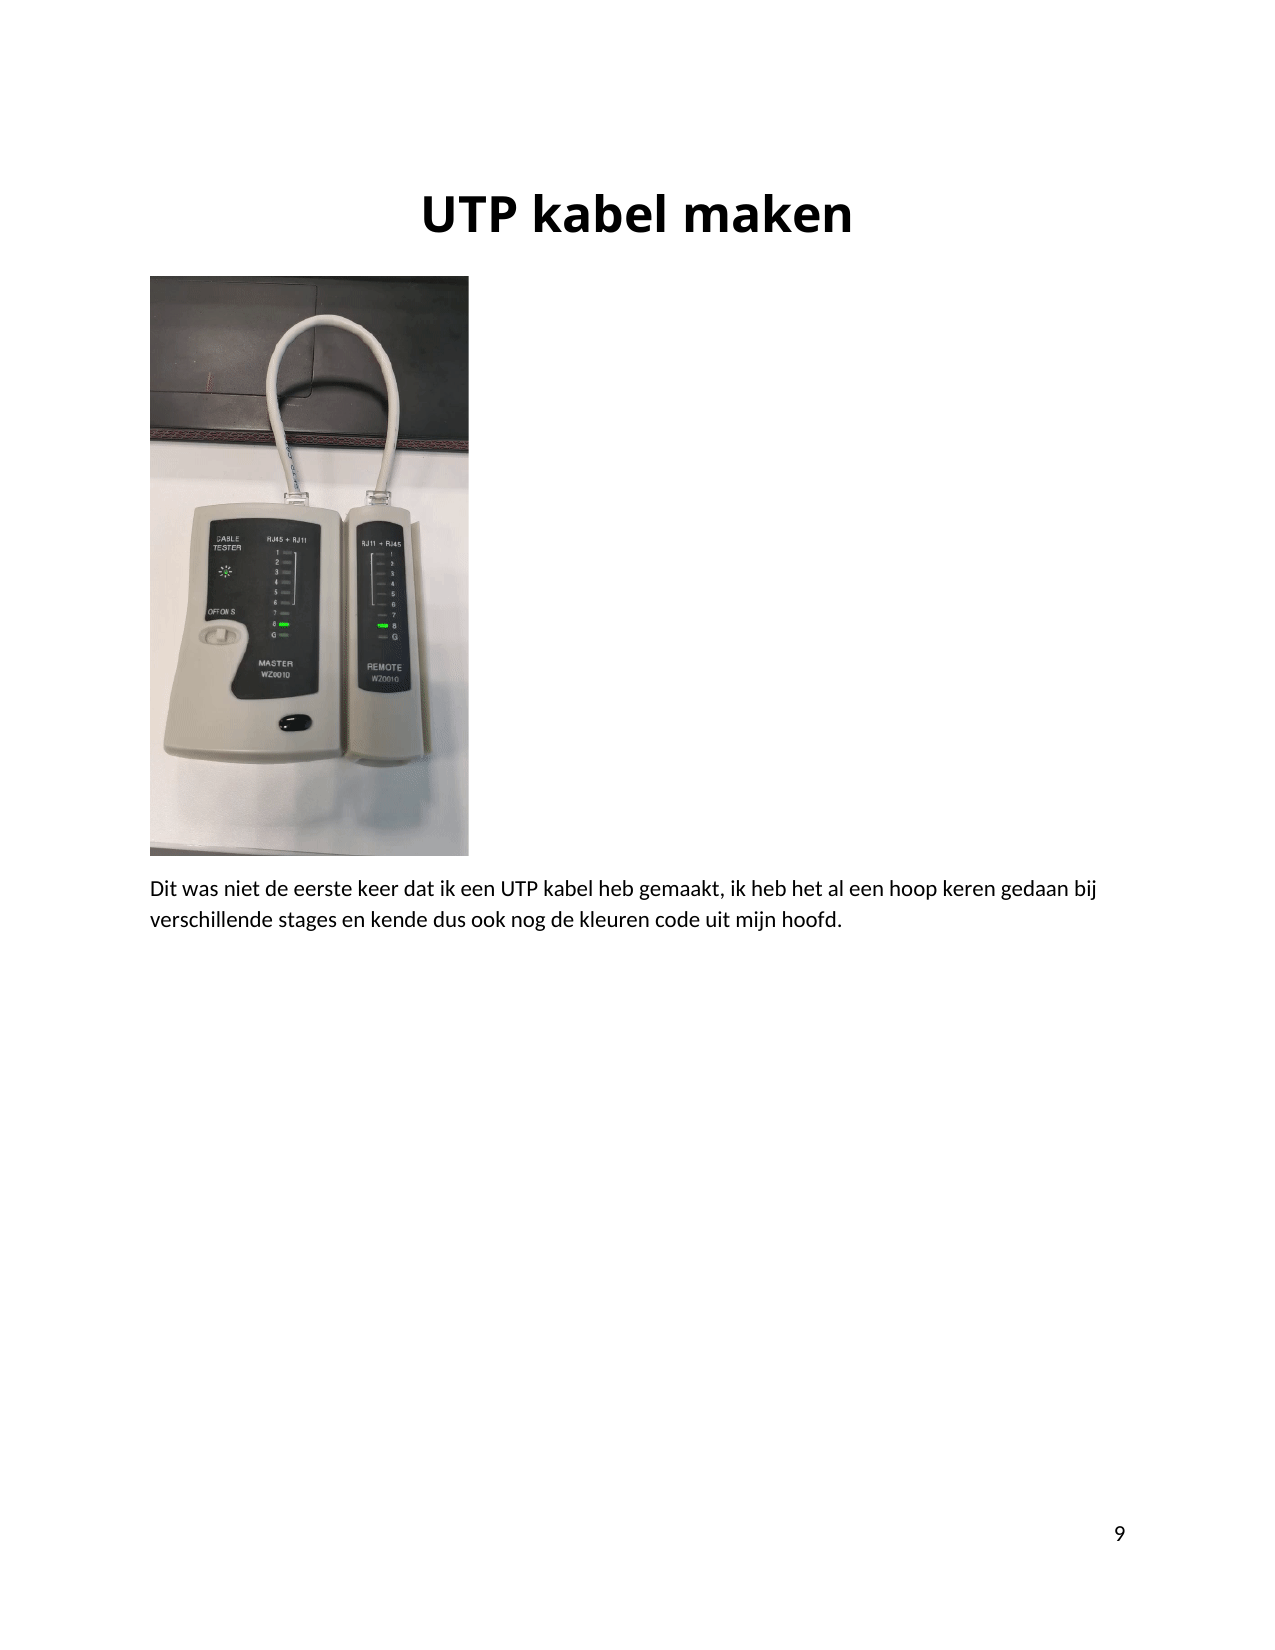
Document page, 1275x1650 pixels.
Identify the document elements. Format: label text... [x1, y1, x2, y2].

picture [150, 276, 469, 856]
text Dit was niet de eerste keer dat ik een UTP kabel heb gemaakt, ik heb het al een hoop keren gedaan bij verschillende stages en kende dus ook nog de kleuren code uit mijn hoofd. [150, 874, 1125, 993]
subtitle UTP kabel maken [150, 179, 1125, 247]
